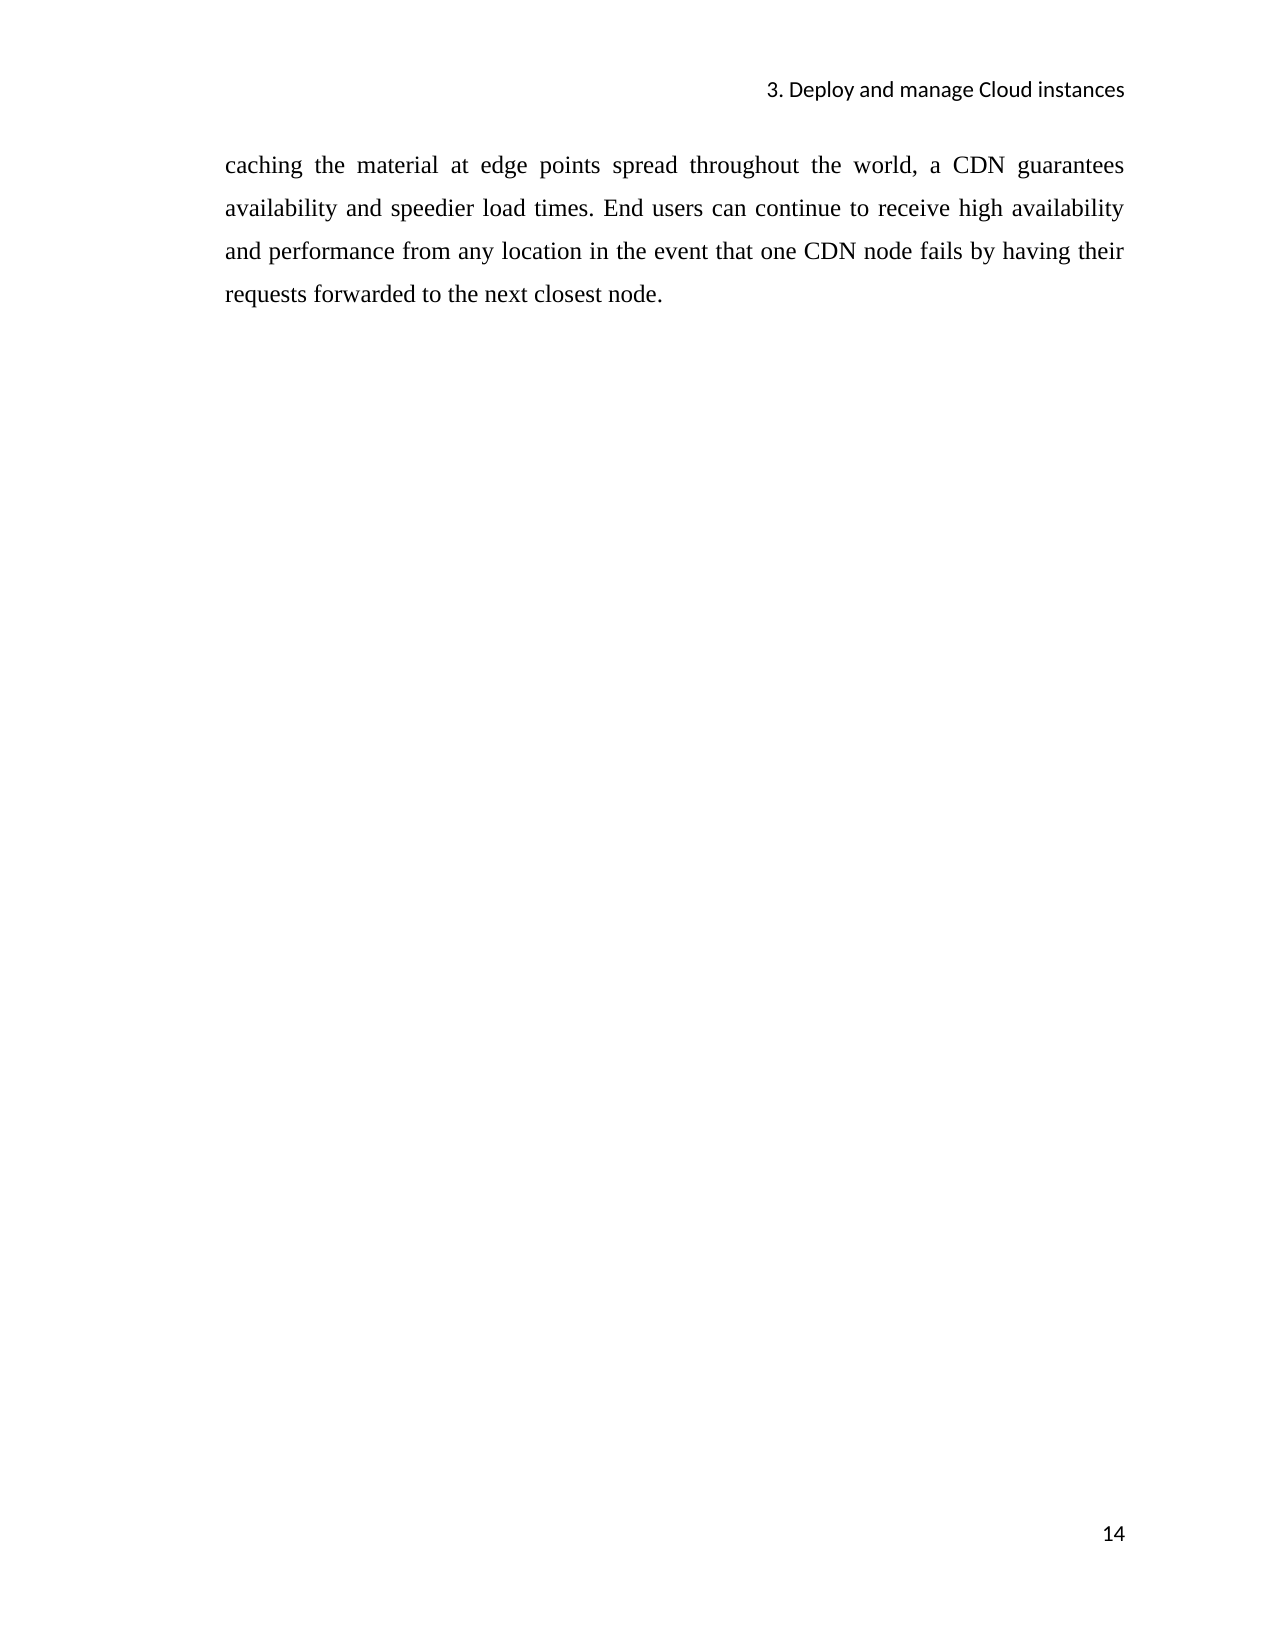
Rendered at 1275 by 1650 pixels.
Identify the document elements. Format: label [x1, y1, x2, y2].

list [225, 150, 1125, 308]
